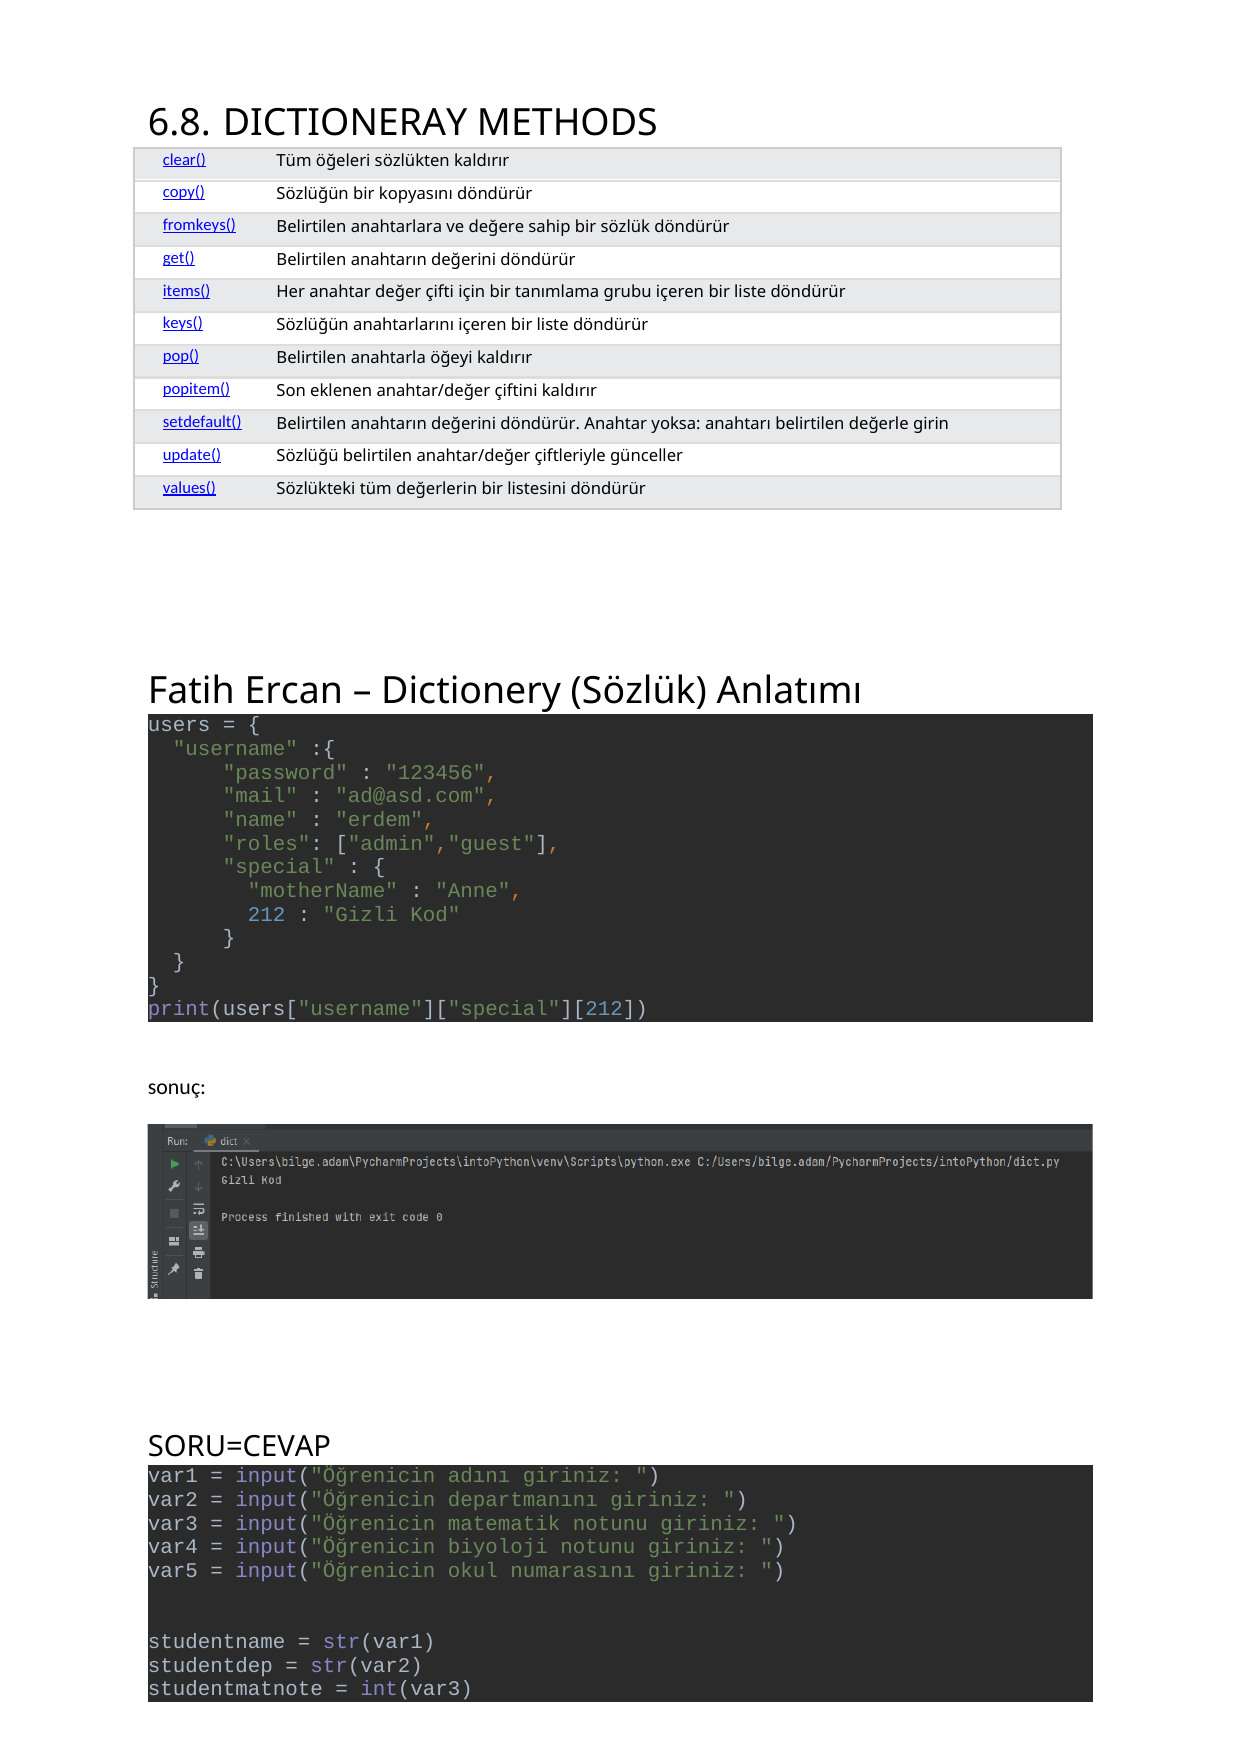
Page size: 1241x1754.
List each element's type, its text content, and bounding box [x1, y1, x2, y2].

table_cell Belirtilen anahtarlara ve değere sahip bir sözlük döndürür [269, 214, 1060, 245]
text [148, 1465, 1093, 1702]
table_cell Sözlüğün anahtarlarını içeren bir liste döndürür [269, 313, 1060, 343]
text sonuç: [148, 1073, 1093, 1100]
table_cell Son eklenen anahtar/değer çiftini kaldırır [269, 379, 1060, 409]
table_cell items() [135, 280, 269, 311]
table_cell setdefault() [135, 411, 269, 442]
table_cell values() [135, 477, 269, 508]
table_cell Sözlüğü belirtilen anahtar/değer çiftleriyle günceller [269, 444, 1060, 475]
picture [147, 1124, 1093, 1299]
table_cell popitem() [135, 379, 269, 409]
subtitle Fatih Ercan – Dictionery (Sözlük) Anlatımı [148, 663, 1093, 714]
table_cell Sözlüğün bir kopyasını döndürür [269, 182, 1060, 212]
table_cell Belirtilen anahtarla öğeyi kaldırır [269, 346, 1060, 376]
text users = { "username" :{ "password" : "123456", "mail" : "ad@asd.com", "name" : "erdem", "roles": ["admin","guest"], "special" : { "motherName" : "Anne", 212 : "Gizli Kod" } } } print(users["username"]["special"][212]) [148, 714, 1093, 1022]
subtitle DICTIONERAY METHODS [148, 96, 1093, 147]
table_header clear() [135, 149, 269, 179]
table_cell Belirtilen anahtarın değerini döndürür [269, 247, 1060, 278]
table_header Tüm öğeleri sözlükten kaldırır [269, 149, 1060, 179]
table_cell Her anahtar değer çifti için bir tanımlama grubu içeren bir liste döndürür [269, 280, 1060, 311]
table_cell get() [135, 247, 269, 278]
subtitle Soru=cevap [148, 1426, 1093, 1465]
table_cell update() [135, 444, 269, 475]
table_cell copy() [135, 182, 269, 212]
table_cell Belirtilen anahtarın değerini döndürür. Anahtar yoksa: anahtarı belirtilen değerle girin [269, 411, 1060, 442]
table_cell Sözlükteki tüm değerlerin bir listesini döndürür [269, 477, 1060, 508]
table_cell keys() [135, 313, 269, 343]
table_cell fromkeys() [135, 214, 269, 245]
table_cell pop() [135, 346, 269, 376]
